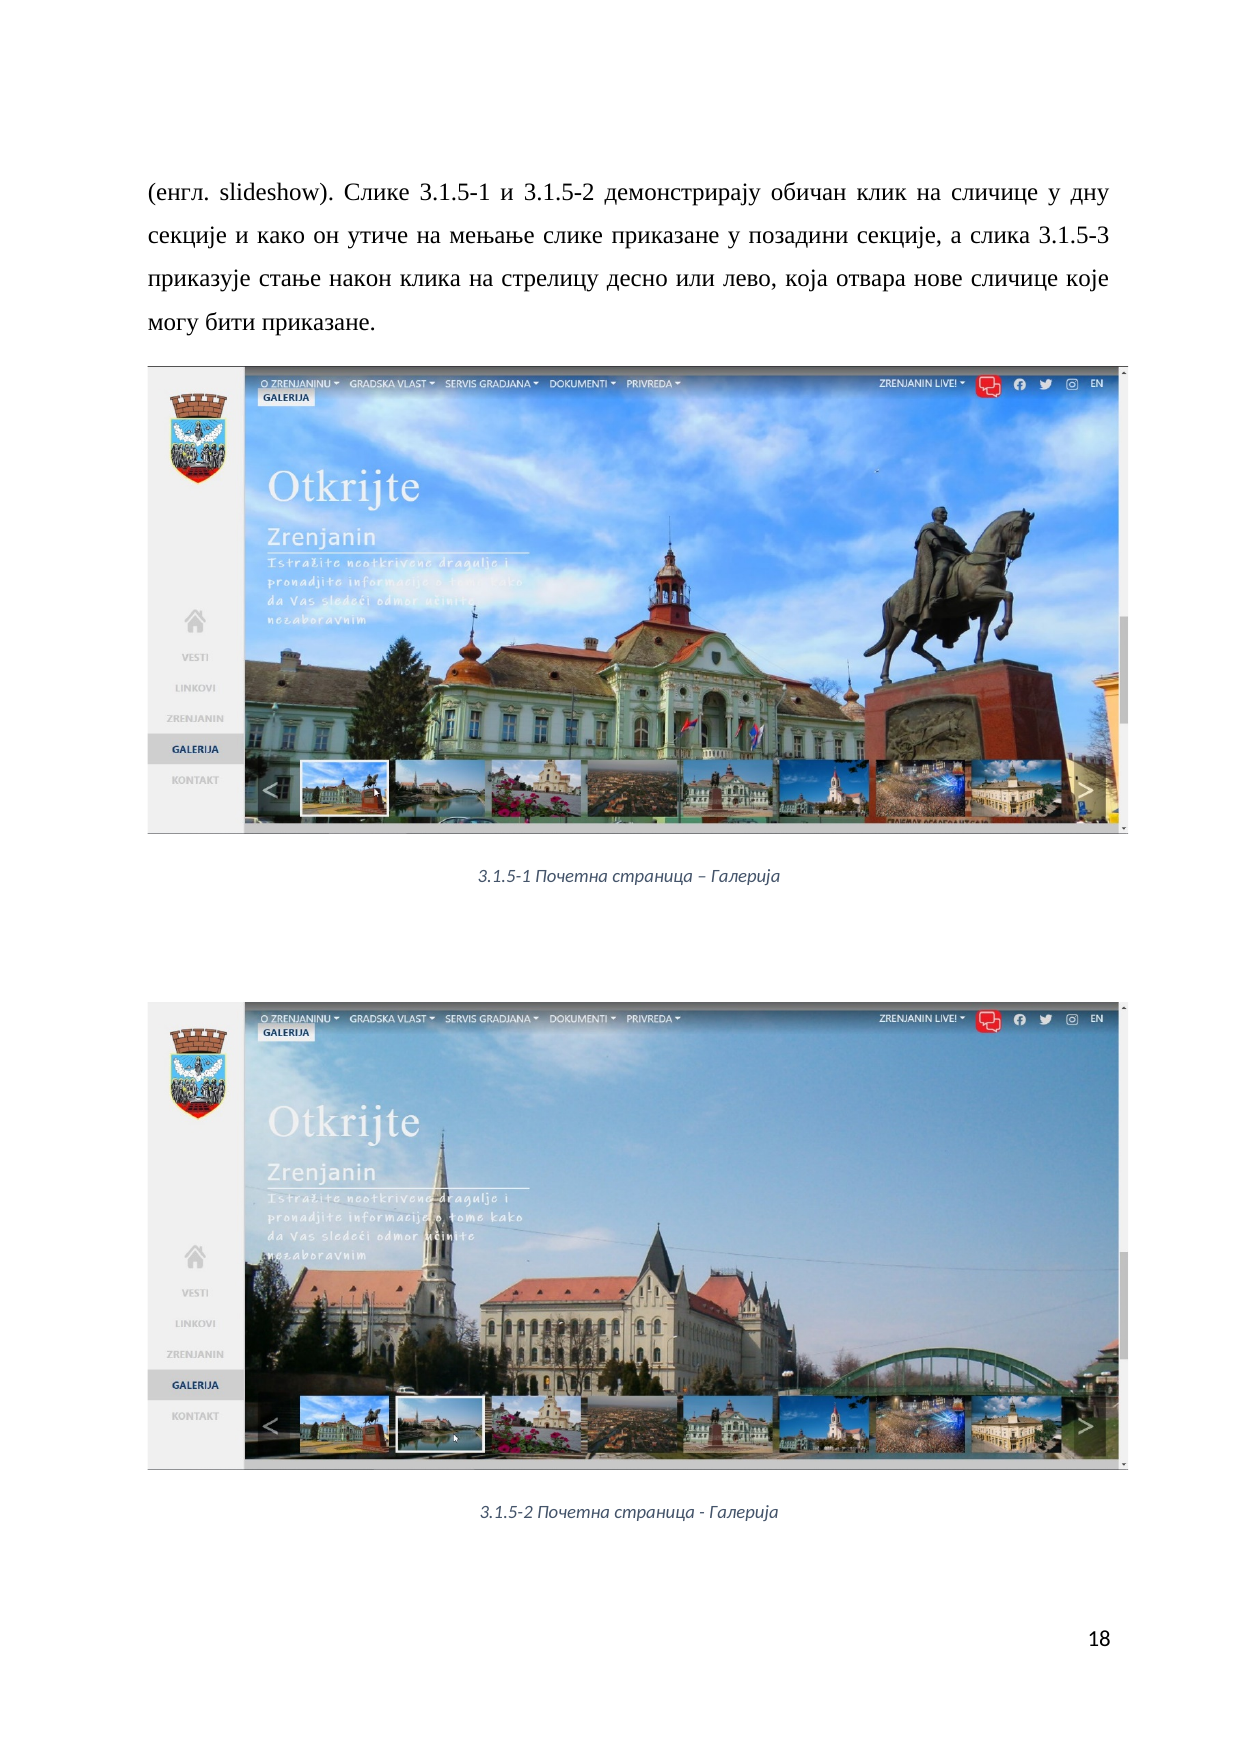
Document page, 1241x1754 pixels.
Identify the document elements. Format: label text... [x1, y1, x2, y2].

picture [147, 366, 1129, 834]
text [148, 177, 1110, 335]
text 3.1.5-1 Почетна страница – Галерија [148, 864, 1110, 887]
text 3.1.5-2 Почетна страница - Галерија [148, 1500, 1110, 1523]
picture [147, 1002, 1129, 1470]
